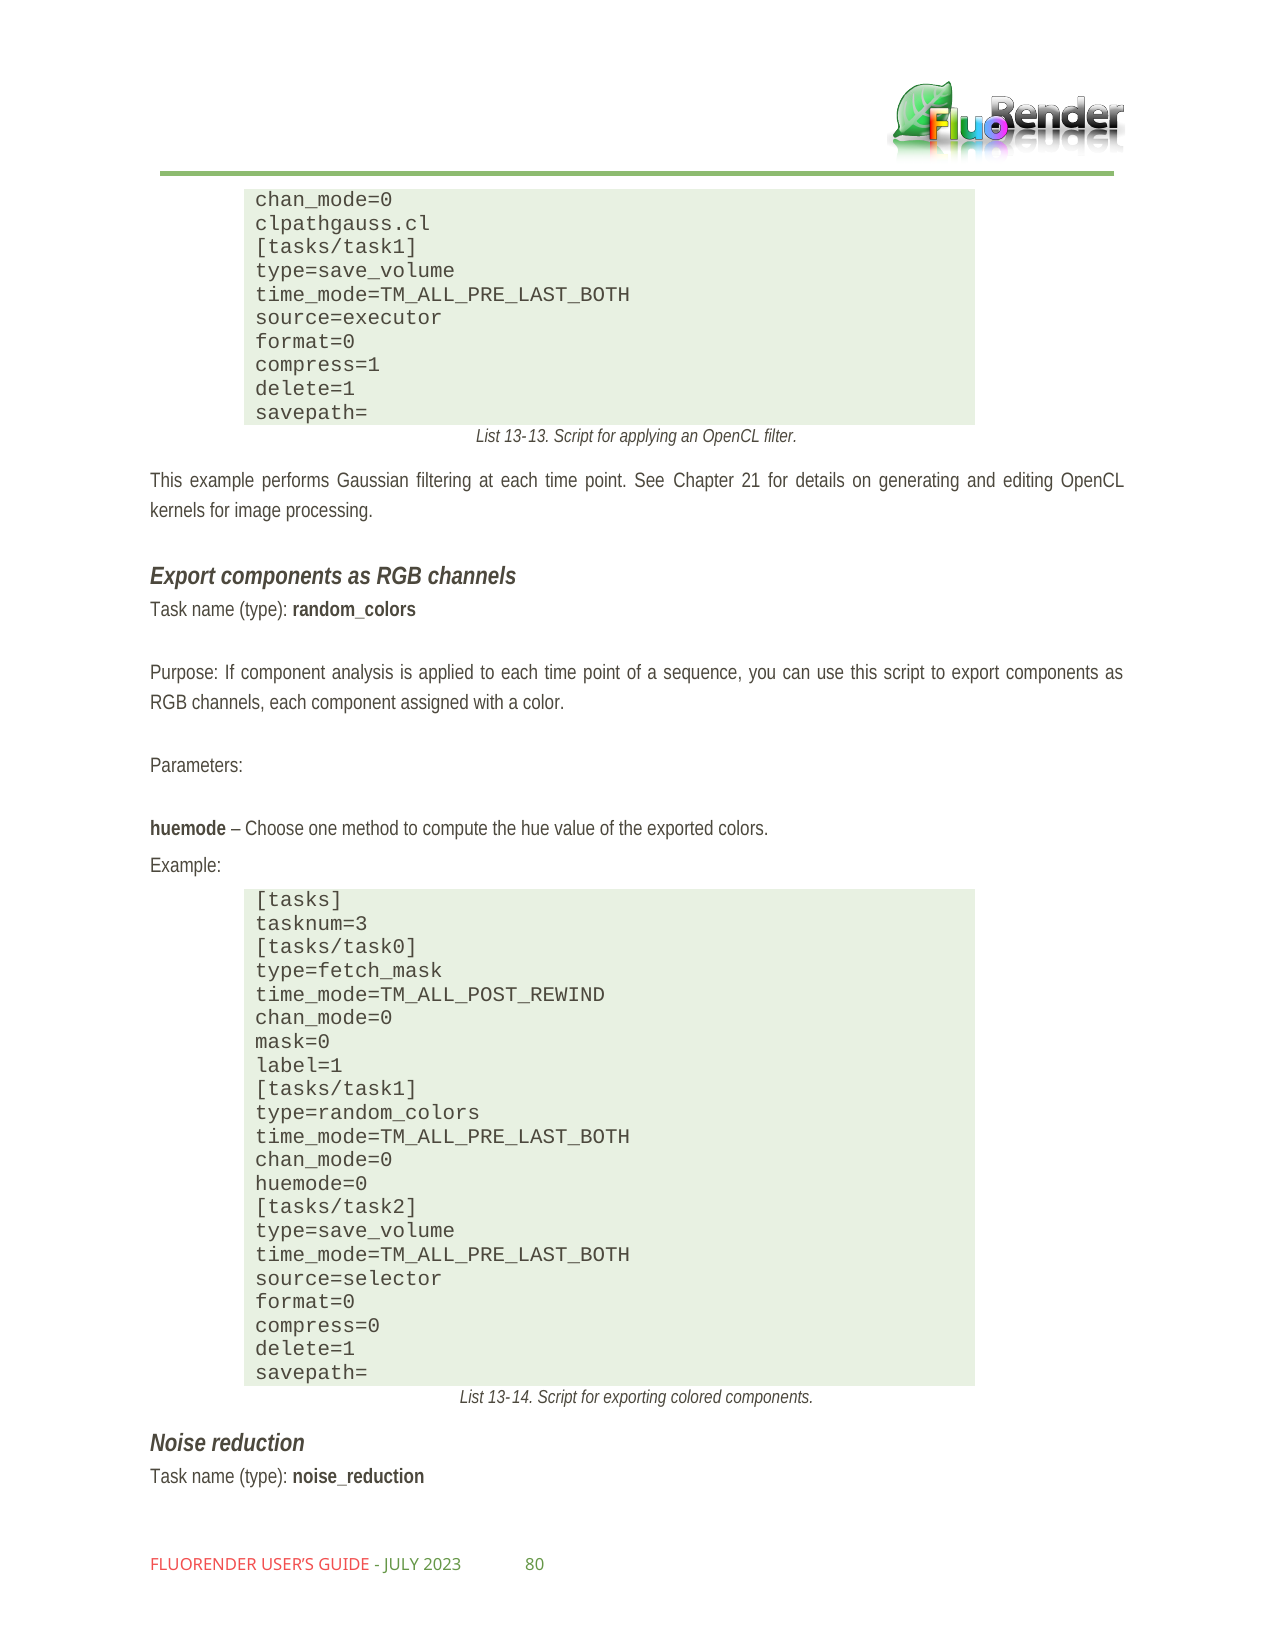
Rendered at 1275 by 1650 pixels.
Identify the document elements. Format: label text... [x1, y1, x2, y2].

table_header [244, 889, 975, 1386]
picture [887, 75, 1125, 165]
text Example: [150, 853, 1125, 877]
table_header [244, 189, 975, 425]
text Parameters: [150, 753, 1125, 777]
text Purpose: If component analysis is applied to each time point of a sequence, you can use this script to export components as RGB channels, each component assigned with a color. [150, 660, 1125, 714]
text Task name (type): random_colors [150, 597, 1125, 621]
text This example performs Gaussian filtering at each time point. See Chapter 21 for details on generating and editing OpenCL kernels for image processing. [150, 468, 1125, 522]
subtitle Noise reduction [150, 1428, 1125, 1457]
text Task name (type): noise_reduction [150, 1464, 1125, 1488]
text huemode – Choose one method to compute the hue value of the exported colors. [150, 816, 1125, 840]
subtitle Export components as RGB channels [150, 561, 1125, 589]
